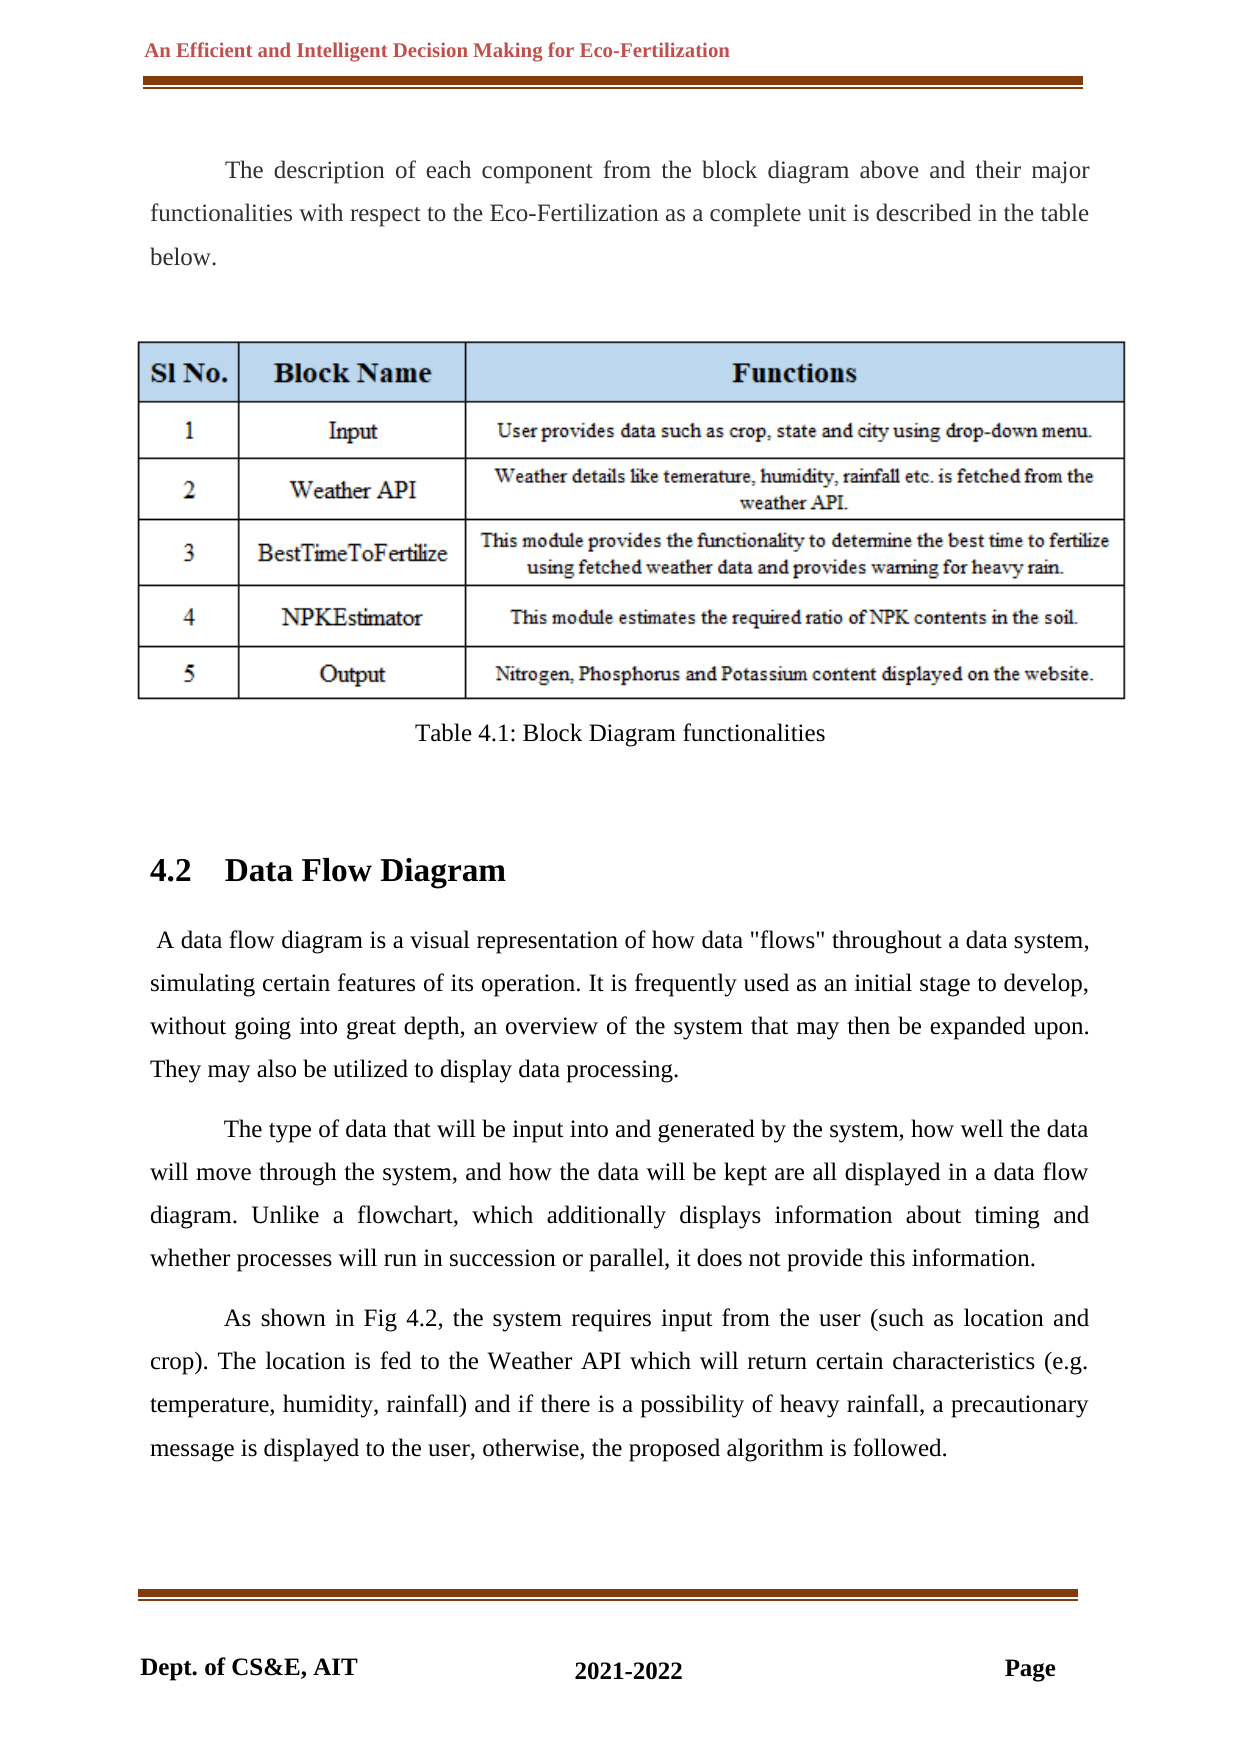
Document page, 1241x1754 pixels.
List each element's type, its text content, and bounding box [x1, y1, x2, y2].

text The type of data that will be input into and generated by the system, how well the data will move through the system, and how the data will be kept are all displayed in a data flow diagram. Unlike a flowchart, which additionally displays information about timing and whether processes will run in succession or parallel, it does not provide this information. [150, 1114, 1090, 1272]
text The description of each component from the block diagram above and their major functionalities with respect to the Eco-Fertilization as a complete unit is described in the table below. [150, 155, 1091, 270]
subtitle Data Flow Diagram [150, 851, 1201, 889]
text Table 4.1: Block Diagram functionalities [78, 718, 1162, 746]
picture [135, 337, 1130, 701]
text A data flow diagram is a visual representation of how data "flows" throughout a data system, simulating certain features of its operation. It is frequently used as an initial stage to develop, without going into great depth, an overview of the system that may then be expanded upon. They may also be utilized to display data processing. [150, 925, 1091, 1083]
text As shown in Fig 4.2, the system requires input from the user (such as location and crop). The location is fed to the Weather API which will return certain characteristics (e.g. temperature, humidity, rainfall) and if there is a possibility of heavy rainfall, a precautionary message is displayed to the user, otherwise, the proposed algorithm is followed. [150, 1303, 1090, 1461]
